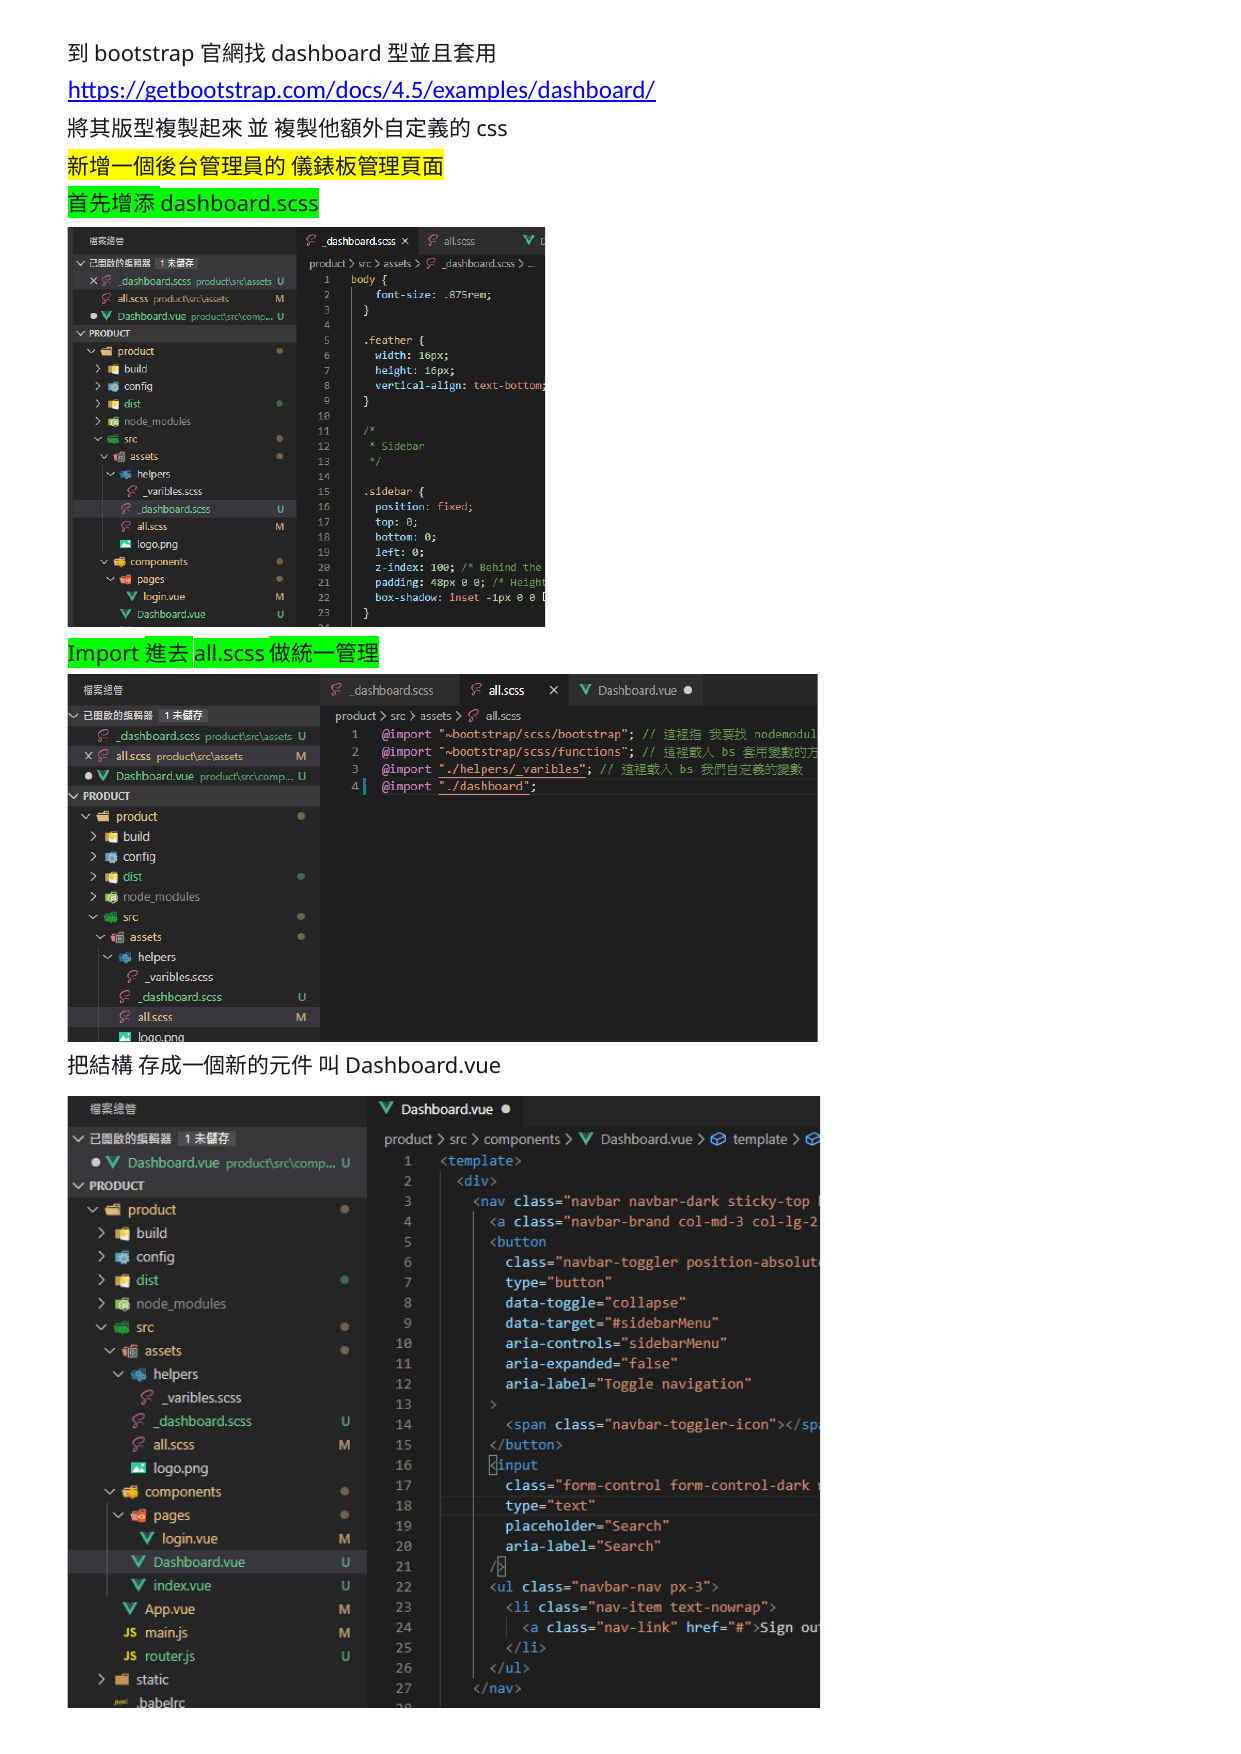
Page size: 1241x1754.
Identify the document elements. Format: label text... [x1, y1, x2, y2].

text 首先增添 dashboard.scss [18, 183, 1222, 221]
text 將其版型複製起來 並 複製他額外自定義的 css [18, 108, 1222, 146]
text https://getbootstrap.com/docs/4.5/examples/dashboard/ [18, 71, 1222, 108]
text 把結構 存成一個新的元件 叫 Dashboard.vue [18, 1046, 1222, 1083]
text 新增一個後台管理員的 儀錶板管理頁面 [18, 146, 1222, 183]
text 到bootstrap 官網找 dashboard 型並且套用 [18, 33, 1222, 71]
text Import 進去 all.scss做統一管理 [18, 633, 1222, 671]
